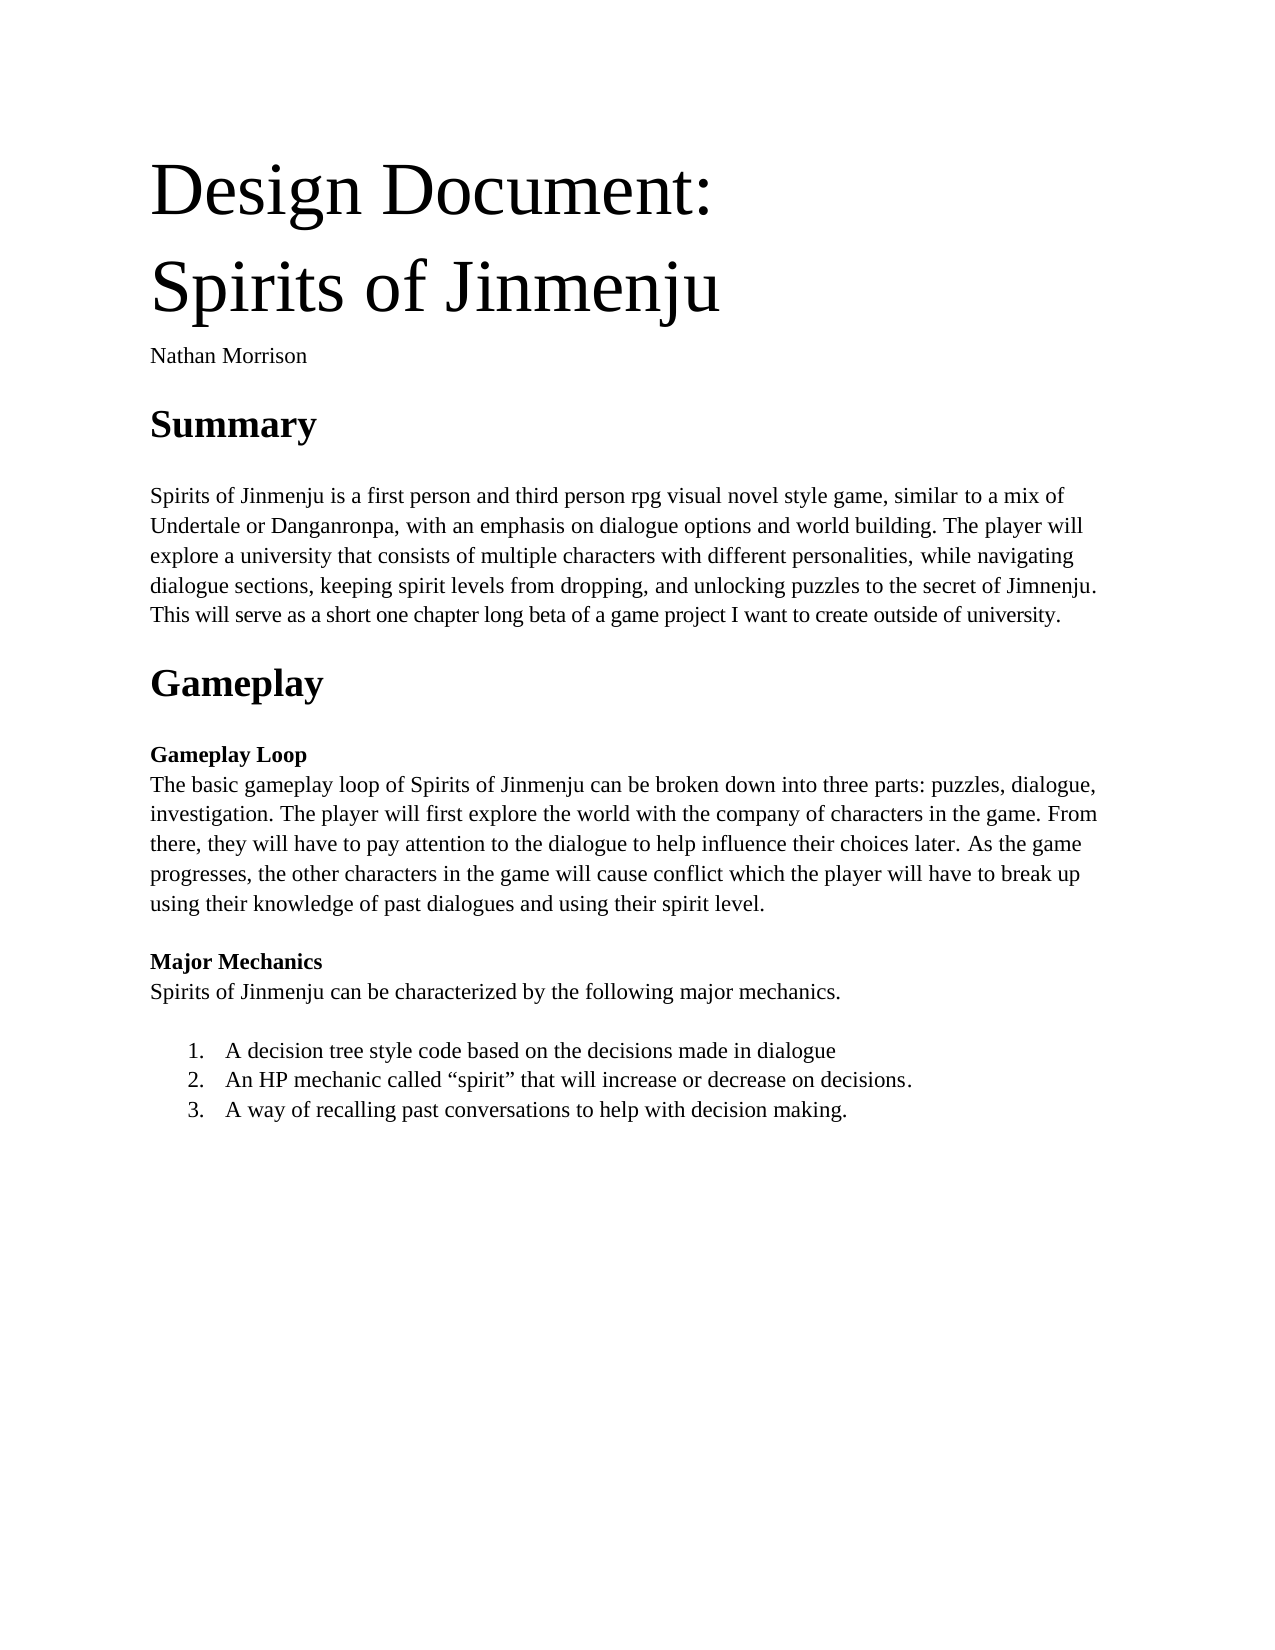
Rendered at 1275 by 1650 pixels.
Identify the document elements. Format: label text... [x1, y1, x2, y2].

list A decision tree style code based on the decisions made in dialogue [187, 1037, 1107, 1064]
subtitle Gameplay Loop [150, 741, 1139, 767]
subtitle Gameplay [150, 659, 1139, 705]
list An HP mechanic called “spirit” that will increase or decrease on decisions. [187, 1067, 1139, 1093]
subtitle Summary [150, 401, 1139, 446]
text Spirits of Jinmenju [150, 242, 1139, 328]
subtitle Design Document: [150, 144, 1139, 231]
text Nathan Morrison [150, 342, 1139, 369]
list A way of recalling past conversations to help with decision making. [187, 1096, 1139, 1123]
text Spirits of Jinmenju can be characterized by the following major mechanics. [150, 978, 1139, 1004]
text Spirits of Jinmenju is a first person and third person rpg visual novel style game, similar to a mix of Undertale or Danganronpa, with an emphasis on dialogue options and world building. The player will explore a university that consists of multiple characters with different personalities, while navigating dialogue sections, keeping spirit levels from dropping, and unlocking puzzles to the secret of Jimnenju. This will serve as a short one chapter long beta of a game project I want to create outside of university. [150, 483, 1122, 628]
text The basic gameplay loop of Spirits of Jinmenju can be broken down into three parts: puzzles, dialogue, investigation. The player will first explore the world with the company of characters in the game. From there, they will have to pay attention to the dialogue to help influence their choices later. As the game progresses, the other characters in the game will cause conflict which the player will have to break up using their knowledge of past dialogues and using their spirit level. [150, 771, 1122, 916]
subtitle Major Mechanics [150, 948, 1139, 975]
